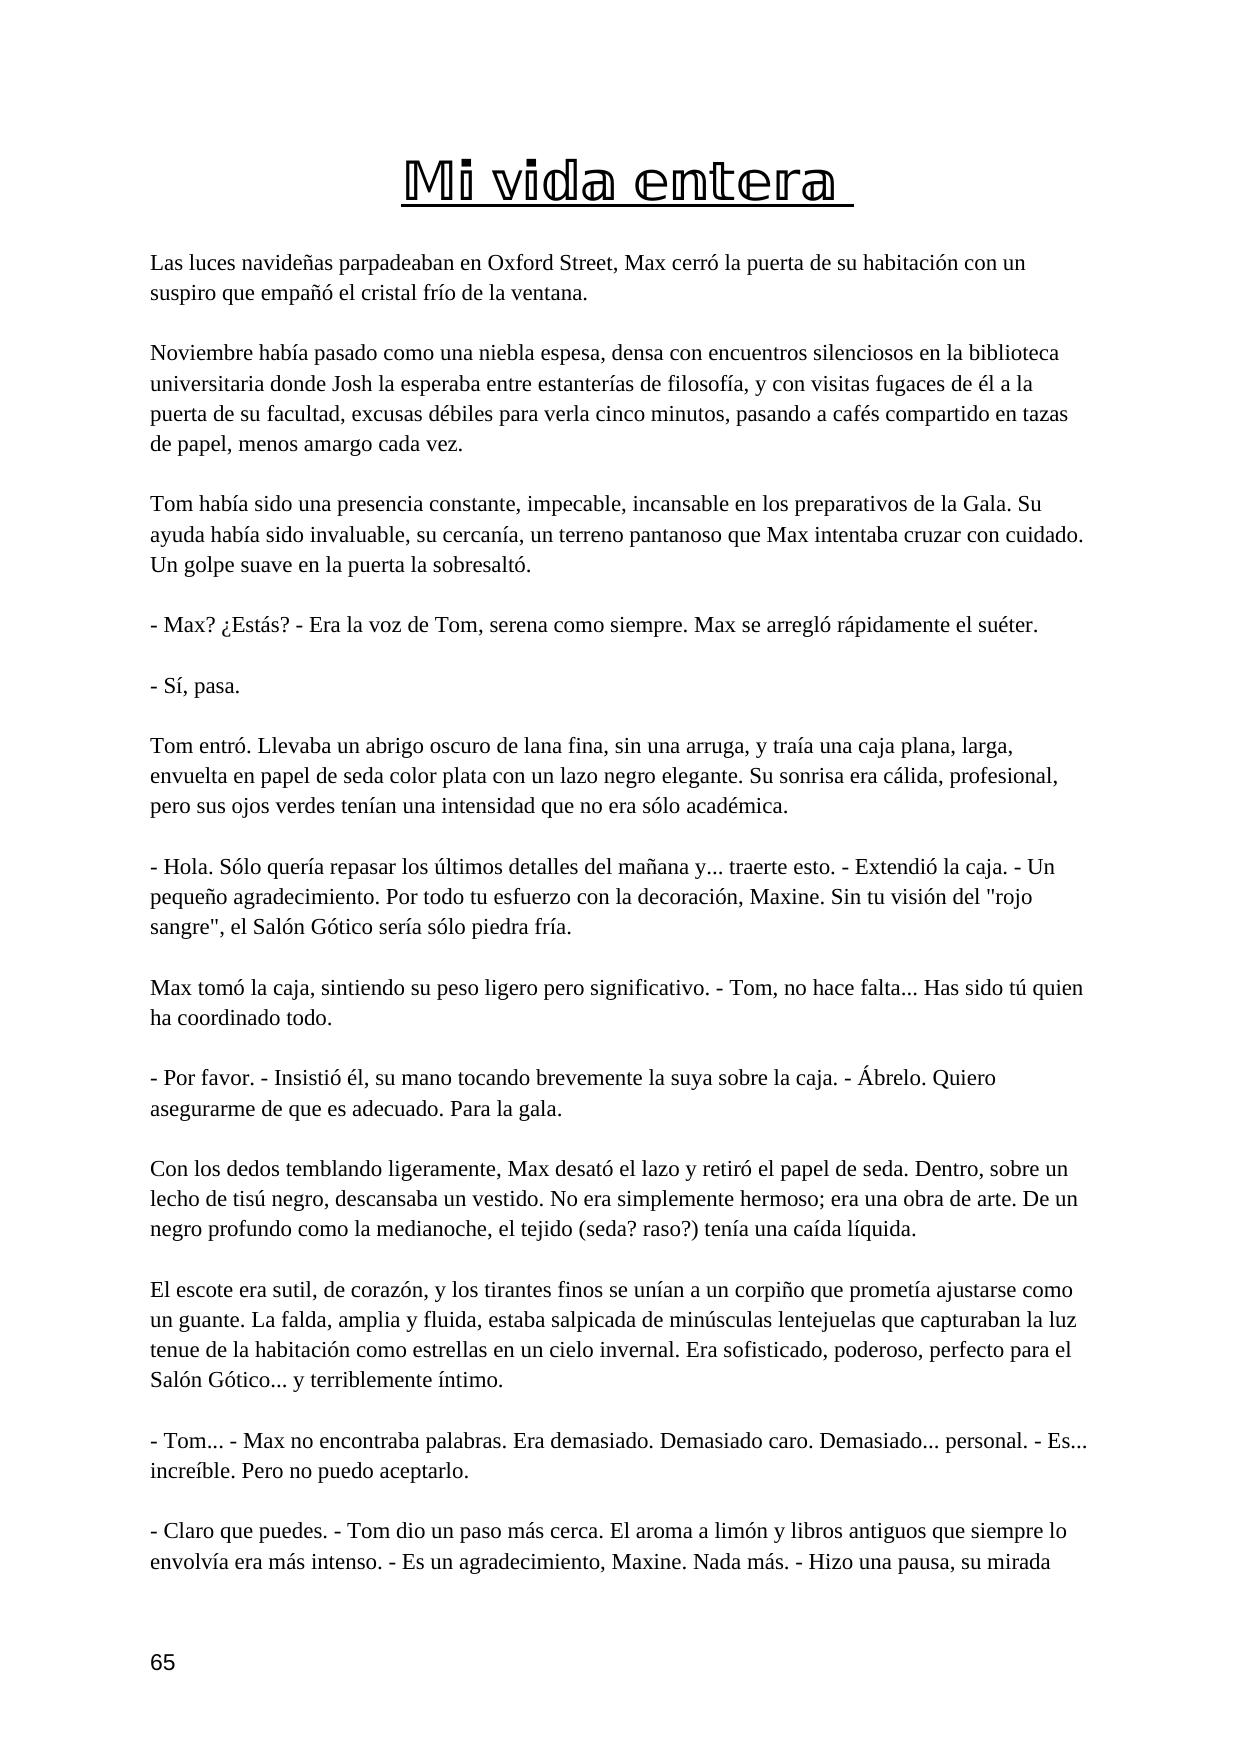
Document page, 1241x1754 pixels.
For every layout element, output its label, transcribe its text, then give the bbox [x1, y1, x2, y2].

text - Sí, pasa. [150, 672, 1090, 698]
title 𝕄𝕚 𝕧𝕚𝕕𝕒 𝕖𝕟𝕥𝕖𝕣𝕒 [150, 150, 1090, 212]
text Max tomó la caja, sintiendo su peso ligero pero significativo. - Tom, no hace falta... Has sido tú quien ha coordinado todo. [150, 974, 1090, 1030]
text Con los dedos temblando ligeramente, Max desató el lazo y retiró el papel de seda. Dentro, sobre un lecho de tisú negro, descansaba un vestido. No era simplemente hermoso; era una obra de arte. De un negro profundo como la medianoche, el tejido (seda? raso?) tenía una caída líquida. [150, 1155, 1090, 1242]
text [150, 1517, 1090, 1574]
text Tom había sido una presencia constante, impecable, incansable en los preparativos de la Gala. Su ayuda había sido invaluable, su cercanía, un terreno pantanoso que Max intentaba cruzar con cuidado. Un golpe suave en la puerta la sobresaltó. [150, 490, 1090, 577]
text - Hola. Sólo quería repasar los últimos detalles del mañana y... traerte esto. - Extendió la caja. - Un pequeño agradecimiento. Por todo tu esfuerzo con la decoración, Maxine. Sin tu visión del "rojo sangre", el Salón Gótico sería sólo piedra fría. [150, 853, 1090, 940]
text Noviembre había pasado como una niebla espesa, densa con encuentros silenciosos en la biblioteca universitaria donde Josh la esperaba entre estanterías de filosofía, y con visitas fugaces de él a la puerta de su facultad, excusas débiles para verla cinco minutos, pasando a cafés compartido en tazas de papel, menos amargo cada vez. [150, 339, 1090, 456]
text Tom entró. Llevaba un abrigo oscuro de lana fina, sin una arruga, y traía una caja plana, larga, envuelta en papel de seda color plata con un lazo negro elegante. Su sonrisa era cálida, profesional, pero sus ojos verdes tenían una intensidad que no era sólo académica. [150, 732, 1090, 819]
text El escote era sutil, de corazón, y los tirantes finos se unían a un corpiño que prometía ajustarse como un guante. La falda, amplia y fluida, estaba salpicada de minúsculas lentejuelas que capturaban la luz tenue de la habitación como estrellas en un cielo invernal. Era sofisticado, poderoso, perfecto para el Salón Gótico... y terriblemente íntimo. [150, 1276, 1090, 1393]
text Las luces navideñas parpadeaban en Oxford Street, Max cerró la puerta de su habitación con un suspiro que empañó el cristal frío de la ventana. [150, 249, 1090, 305]
text - Por favor. - Insistió él, su mano tocando brevemente la suya sobre la caja. - Ábrelo. Quiero asegurarme de que es adecuado. Para la gala. [150, 1064, 1090, 1121]
text - Max? ¿Estás? - Era la voz de Tom, serena como siempre. Max se arregló rápidamente el suéter. [150, 611, 1090, 638]
text - Tom... - Max no encontraba palabras. Era demasiado. Demasiado caro. Demasiado... personal. - Es... increíble. Pero no puedo aceptarlo. [150, 1427, 1090, 1483]
